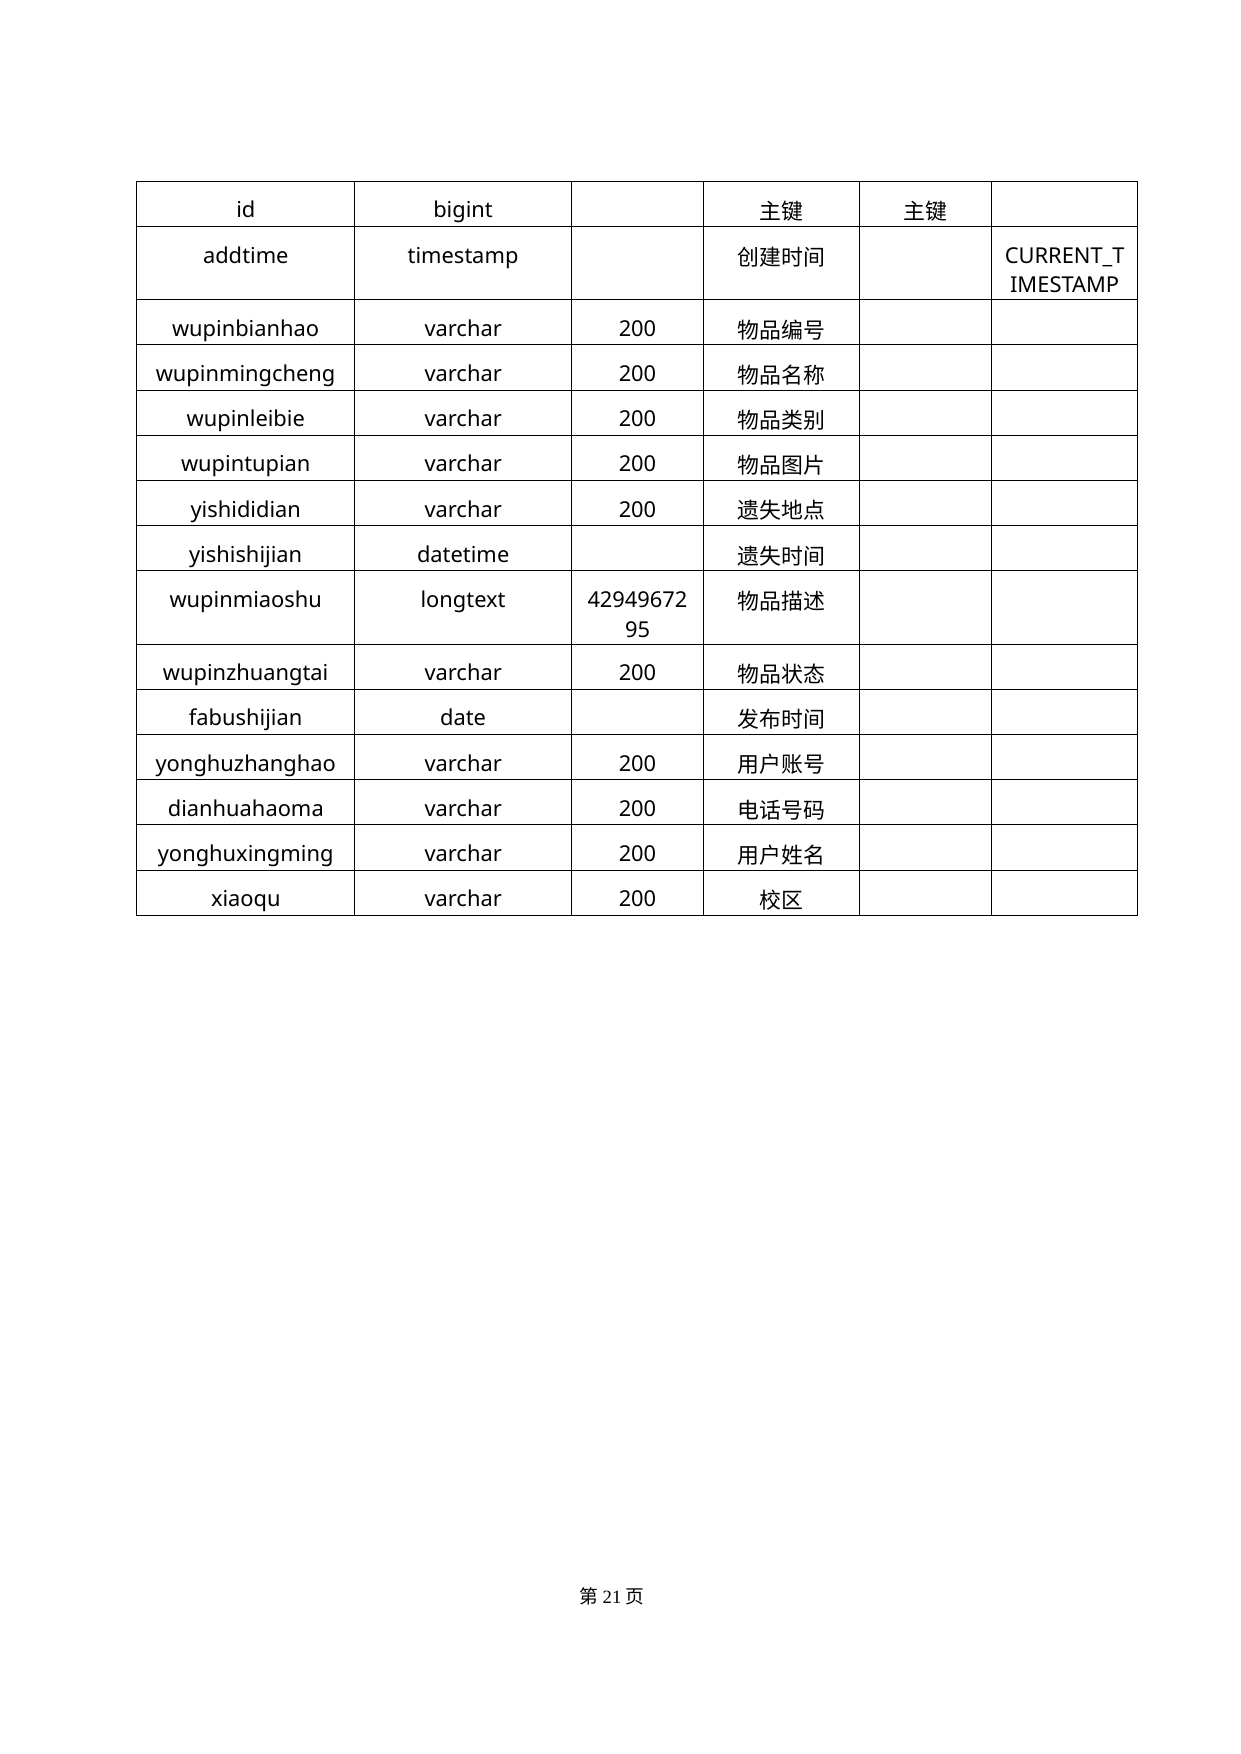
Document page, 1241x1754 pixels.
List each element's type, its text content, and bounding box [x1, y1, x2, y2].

table_cell [860, 227, 991, 299]
table_cell 物品状态 [704, 645, 859, 689]
table_cell [992, 391, 1137, 435]
table_cell 200 [572, 871, 703, 915]
table_cell [992, 735, 1137, 779]
table_cell longtext [355, 571, 571, 643]
table_cell [992, 690, 1137, 734]
table_cell varchar [355, 345, 571, 389]
table_cell 校区 [704, 871, 859, 915]
table_cell varchar [355, 871, 571, 915]
table_cell 200 [572, 300, 703, 344]
table_cell [992, 871, 1137, 915]
table_cell 用户账号 [704, 735, 859, 779]
table_cell fabushijian [137, 690, 354, 734]
table_cell wupinbianhao [137, 300, 354, 344]
table_cell [860, 780, 991, 824]
table_cell 200 [572, 345, 703, 389]
table_cell varchar [355, 300, 571, 344]
table_cell [860, 690, 991, 734]
table_cell 主键 [860, 182, 991, 226]
table_cell 200 [572, 645, 703, 689]
table_cell [860, 526, 991, 570]
table_cell date [355, 690, 571, 734]
table_cell CURRENT_TIMESTAMP [992, 227, 1137, 299]
table_cell 200 [572, 436, 703, 480]
table_cell varchar [355, 825, 571, 869]
table_cell varchar [355, 436, 571, 480]
table_cell [992, 481, 1137, 525]
table_cell [572, 182, 703, 226]
table_cell [860, 735, 991, 779]
table_cell 遗失时间 [704, 526, 859, 570]
table_cell 遗失地点 [704, 481, 859, 525]
table_cell 物品名称 [704, 345, 859, 389]
table_cell [992, 825, 1137, 869]
table_cell 物品图片 [704, 436, 859, 480]
table_cell [572, 227, 703, 299]
table_cell 电话号码 [704, 780, 859, 824]
table_cell 200 [572, 825, 703, 869]
table_cell [572, 690, 703, 734]
table_cell [992, 182, 1137, 226]
table_cell [860, 825, 991, 869]
table_cell 物品描述 [704, 571, 859, 643]
table_cell 200 [572, 481, 703, 525]
table_cell wupinmingcheng [137, 345, 354, 389]
table_cell 200 [572, 735, 703, 779]
table_cell [992, 300, 1137, 344]
table_cell [860, 571, 991, 643]
table_cell varchar [355, 780, 571, 824]
table_cell varchar [355, 735, 571, 779]
table_cell [860, 391, 991, 435]
table_cell wupinleibie [137, 391, 354, 435]
table_cell xiaoqu [137, 871, 354, 915]
table_cell 物品类别 [704, 391, 859, 435]
table_cell yonghuzhanghao [137, 735, 354, 779]
table_cell wupintupian [137, 436, 354, 480]
table_cell [860, 871, 991, 915]
table_cell datetime [355, 526, 571, 570]
table_cell [860, 436, 991, 480]
table_cell 200 [572, 391, 703, 435]
table_cell [992, 645, 1137, 689]
table_cell 发布时间 [704, 690, 859, 734]
table_cell yonghuxingming [137, 825, 354, 869]
table_cell varchar [355, 481, 571, 525]
table_cell 200 [572, 780, 703, 824]
table_cell [860, 481, 991, 525]
table_cell 创建时间 [704, 227, 859, 299]
table_cell addtime [137, 227, 354, 299]
table_cell [860, 645, 991, 689]
table_cell [992, 526, 1137, 570]
table_cell [860, 300, 991, 344]
table_cell [572, 526, 703, 570]
table_cell 用户姓名 [704, 825, 859, 869]
table_cell bigint [355, 182, 571, 226]
table_cell varchar [355, 645, 571, 689]
table_cell 4294967295 [572, 571, 703, 643]
table_cell wupinmiaoshu [137, 571, 354, 643]
table_cell yishididian [137, 481, 354, 525]
table_cell yishishijian [137, 526, 354, 570]
table_cell timestamp [355, 227, 571, 299]
table_cell varchar [355, 391, 571, 435]
table_cell [860, 345, 991, 389]
table_cell id [137, 182, 354, 226]
table_cell dianhuahaoma [137, 780, 354, 824]
table_cell [992, 780, 1137, 824]
table_cell [992, 345, 1137, 389]
table_cell [992, 571, 1137, 643]
table_cell 物品编号 [704, 300, 859, 344]
table_cell wupinzhuangtai [137, 645, 354, 689]
table_cell 主键 [704, 182, 859, 226]
table_cell [992, 436, 1137, 480]
